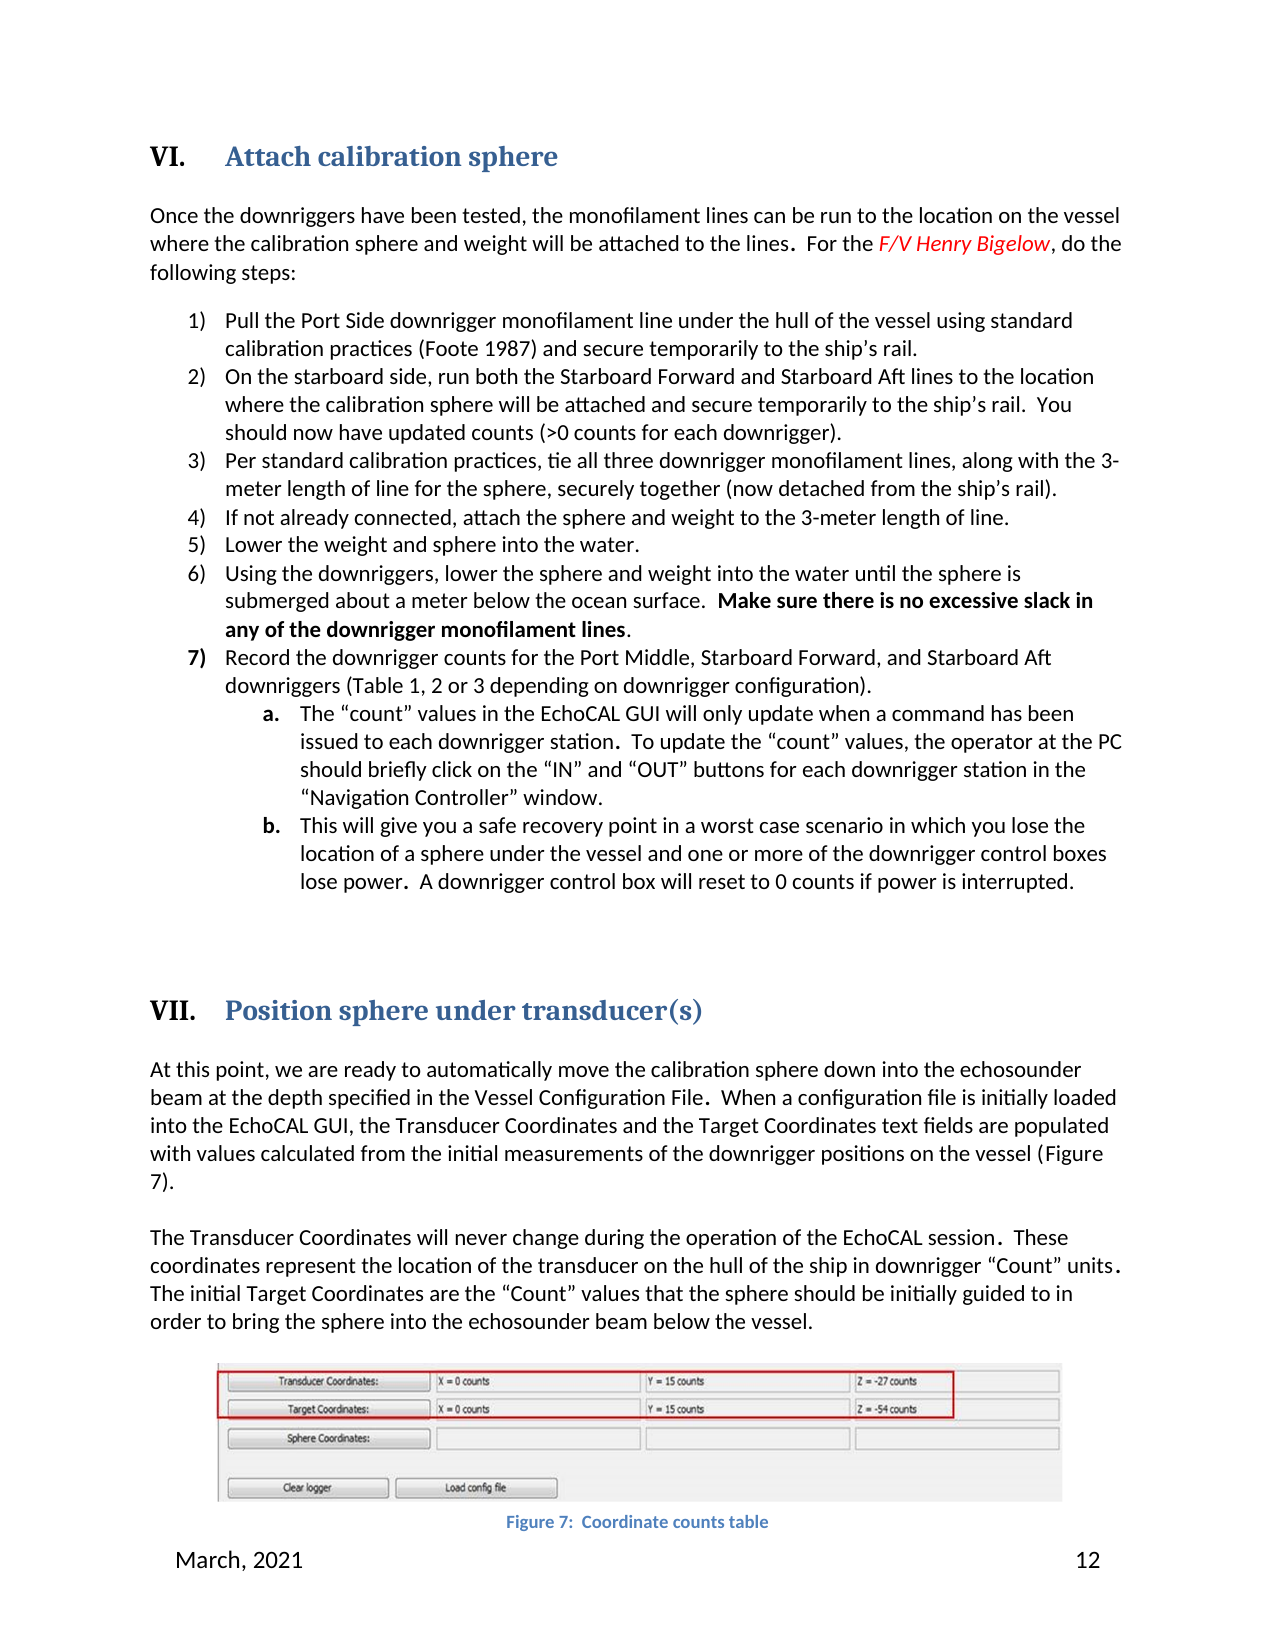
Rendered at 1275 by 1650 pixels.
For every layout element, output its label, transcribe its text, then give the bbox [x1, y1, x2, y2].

subtitle Attach calibration sphere [150, 140, 1125, 173]
list Per standard calibration practices, tie all three downrigger monofilament lines, along with the 3-meter length of line for the sphere, securely together (now detached from the ship’s rail). [187, 447, 1125, 503]
list Record the downrigger counts for the Port Middle, Starboard Forward, and Starboard Aft downriggers (Table 1, 2 or 3 depending on downrigger configuration). [187, 643, 1125, 699]
list The “count” values in the EchoCAL GUI will only update when a command has been issued to each downrigger station. To update the “count” values, the operator at the PC should briefly click on the “IN” and “OUT” buttons for each downrigger station in the “Navigation Controller” window. [262, 699, 1125, 811]
text At this point, we are ready to automatically move the calibration sphere down into the echosounder beam at the depth specified in the Vessel Configuration File. When a configuration file is initially loaded into the EchoCAL GUI, the Transducer Coordinates and the Target Coordinates text fields are populated with values calculated from the initial measurements of the downrigger positions on the vessel (Figure 7). [150, 1055, 1125, 1195]
text The Transducer Coordinates will never change during the operation of the EchoCAL session. These coordinates represent the location of the transducer on the hull of the ship in downrigger “Count” units. The initial Target Coordinates are the “Count” values that the sphere should be initially guided to in order to bring the sphere into the echosounder beam below the vessel. [150, 1223, 1125, 1336]
list If not already connected, attach the sphere and weight to the 3-meter length of line. [187, 503, 1125, 531]
list Pull the Port Side downrigger monofilament line under the hull of the vessel using standard calibration practices (Foote 1987) and secure temporarily to the ship’s rail. [187, 306, 1125, 362]
list On the starboard side, run both the Starboard Forward and Starboard Aft lines to the location where the calibration sphere will be attached and secure temporarily to the ship’s rail. You should now have updated counts (>0 counts for each downrigger). [187, 362, 1125, 447]
text Figure 7: Coordinate counts table [150, 1510, 1125, 1533]
list Lower the weight and sphere into the water. [187, 531, 1125, 559]
subtitle Position sphere under transducer(s) [150, 994, 1125, 1027]
list This will give you a safe recovery point in a worst case scenario in which you lose the location of a sphere under the vessel and one or more of the downrigger control boxes lose power. A downrigger control box will reset to 0 counts if power is interrupted. [262, 811, 1125, 895]
text Once the downriggers have been tested, the monofilament lines can be run to the location on the vessel where the calibration sphere and weight will be attached to the lines. For the F/V Henry Bigelow, do the following steps: [150, 202, 1125, 286]
list Using the downriggers, lower the sphere and weight into the water until the sphere is submerged about a meter below the ocean surface. Make sure there is no excessive slack in any of the downrigger monofilament lines. [187, 559, 1125, 643]
picture [212, 1363, 1063, 1511]
